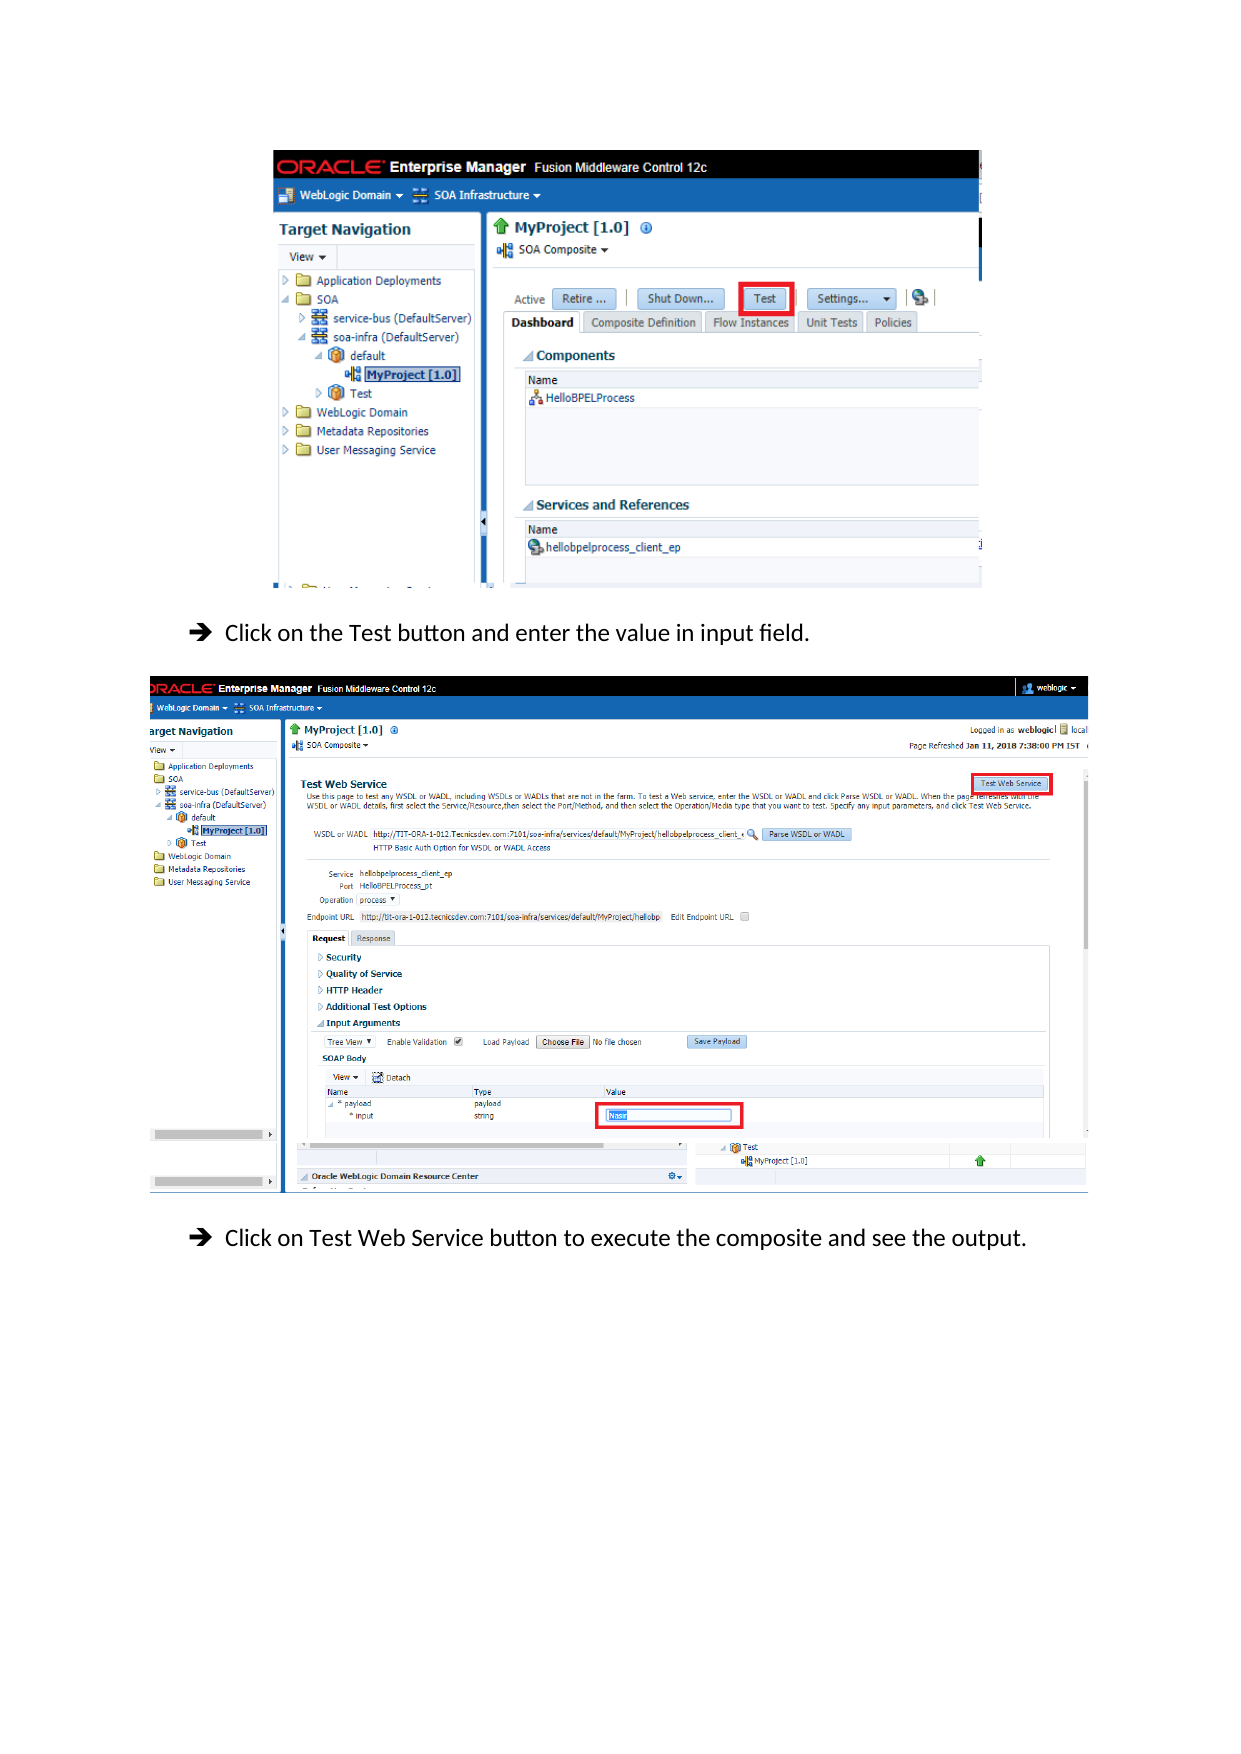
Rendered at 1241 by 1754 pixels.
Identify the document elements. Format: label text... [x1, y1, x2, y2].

list Click on Test Web Service button to execute the composite and see the output. [187, 1222, 1068, 1253]
list Click on the Test button and enter the value in input field. [187, 617, 1068, 647]
picture [150, 676, 1089, 1193]
picture [273, 150, 982, 588]
